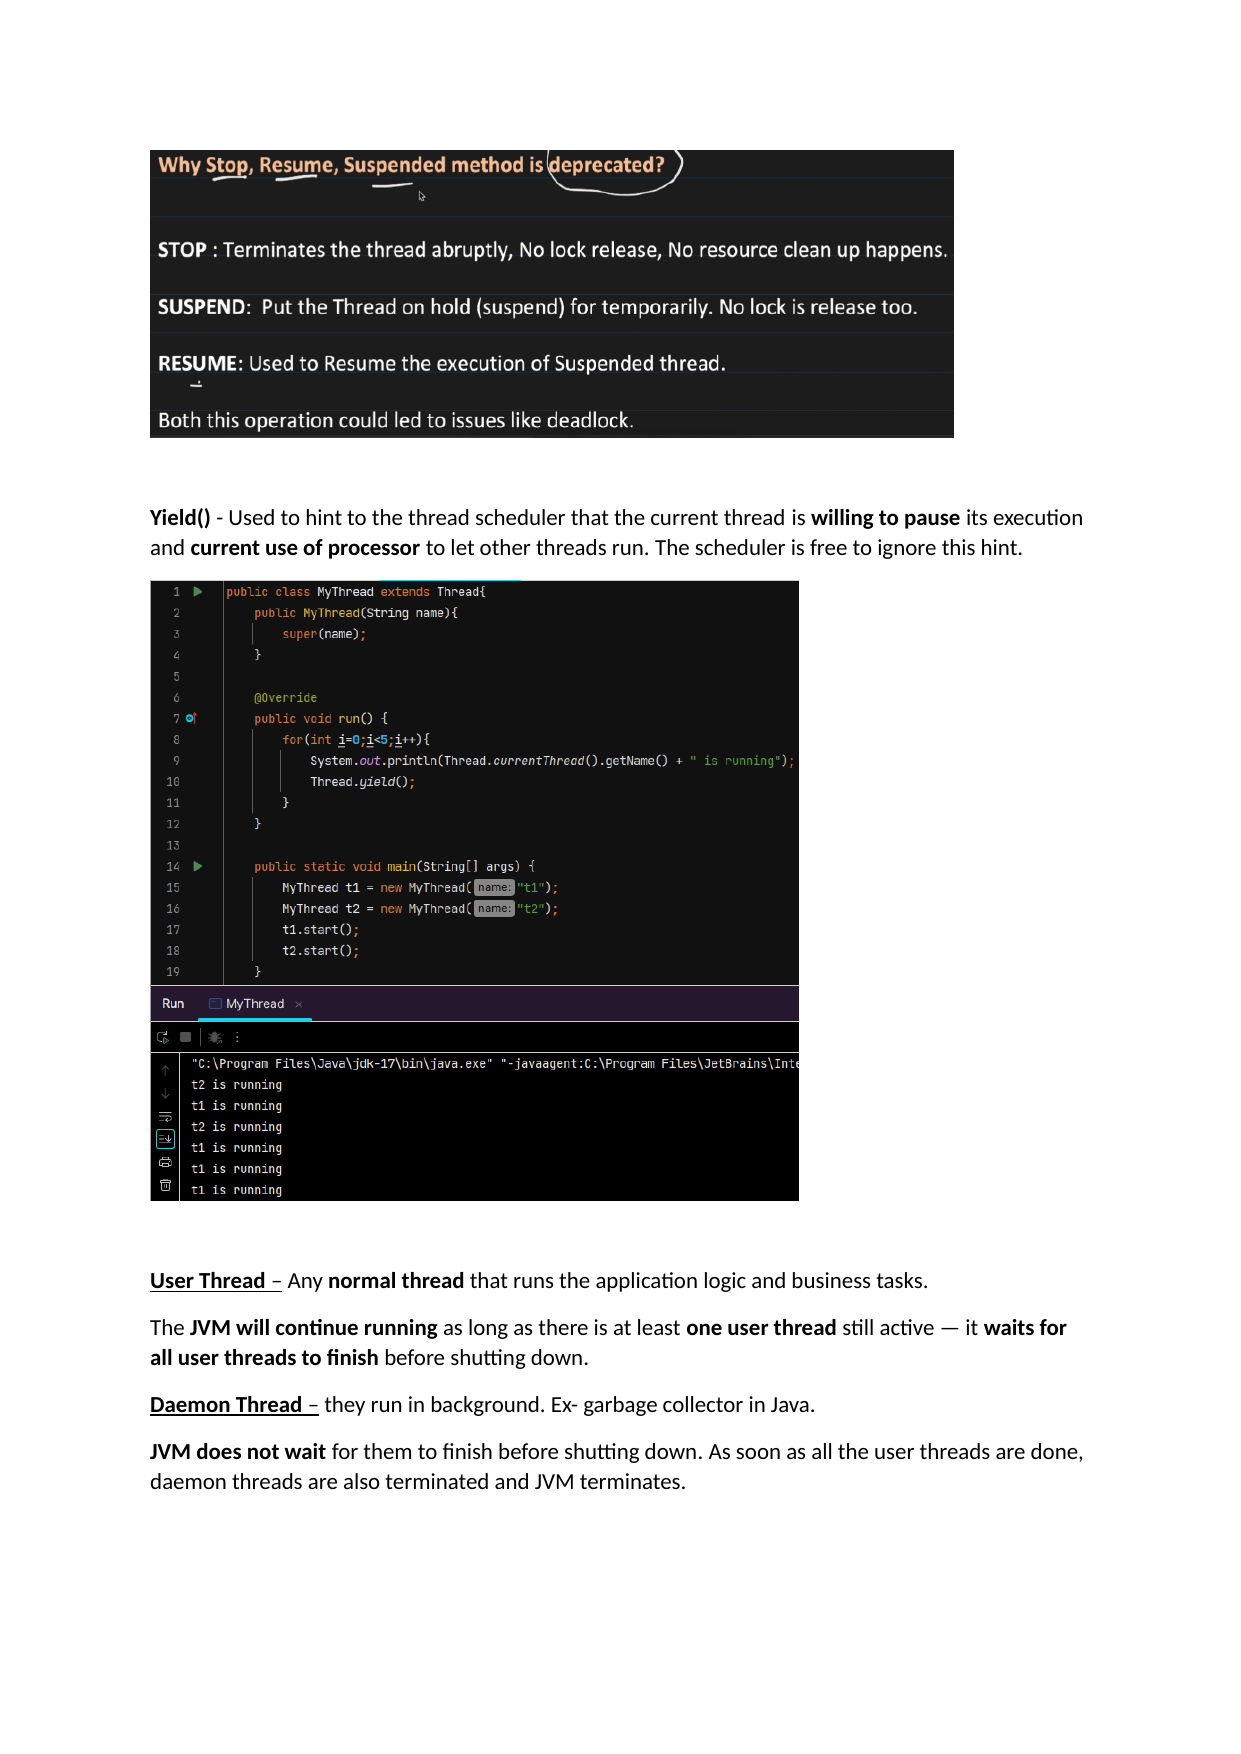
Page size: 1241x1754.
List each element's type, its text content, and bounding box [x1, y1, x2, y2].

text Daemon Thread – they run in background. Ex- garbage collector in Java. [150, 1390, 1090, 1418]
text User Thread – Any normal thread that runs the application logic and business tasks. [150, 1266, 1090, 1294]
picture [150, 580, 799, 1201]
text Yield() - Used to hint to the thread scheduler that the current thread is willing to pause its execution and current use of processor to let other threads run. The scheduler is free to ignore this hint. [150, 503, 1090, 561]
text JVM does not wait for them to finish before shutting down. As soon as all the user threads are done, daemon threads are also terminated and JVM terminates. [150, 1437, 1090, 1496]
text The JVM will continue running as long as there is at least one user thread still active — it waits for all user threads to finish before shutting down. [150, 1313, 1090, 1372]
picture [150, 150, 954, 438]
